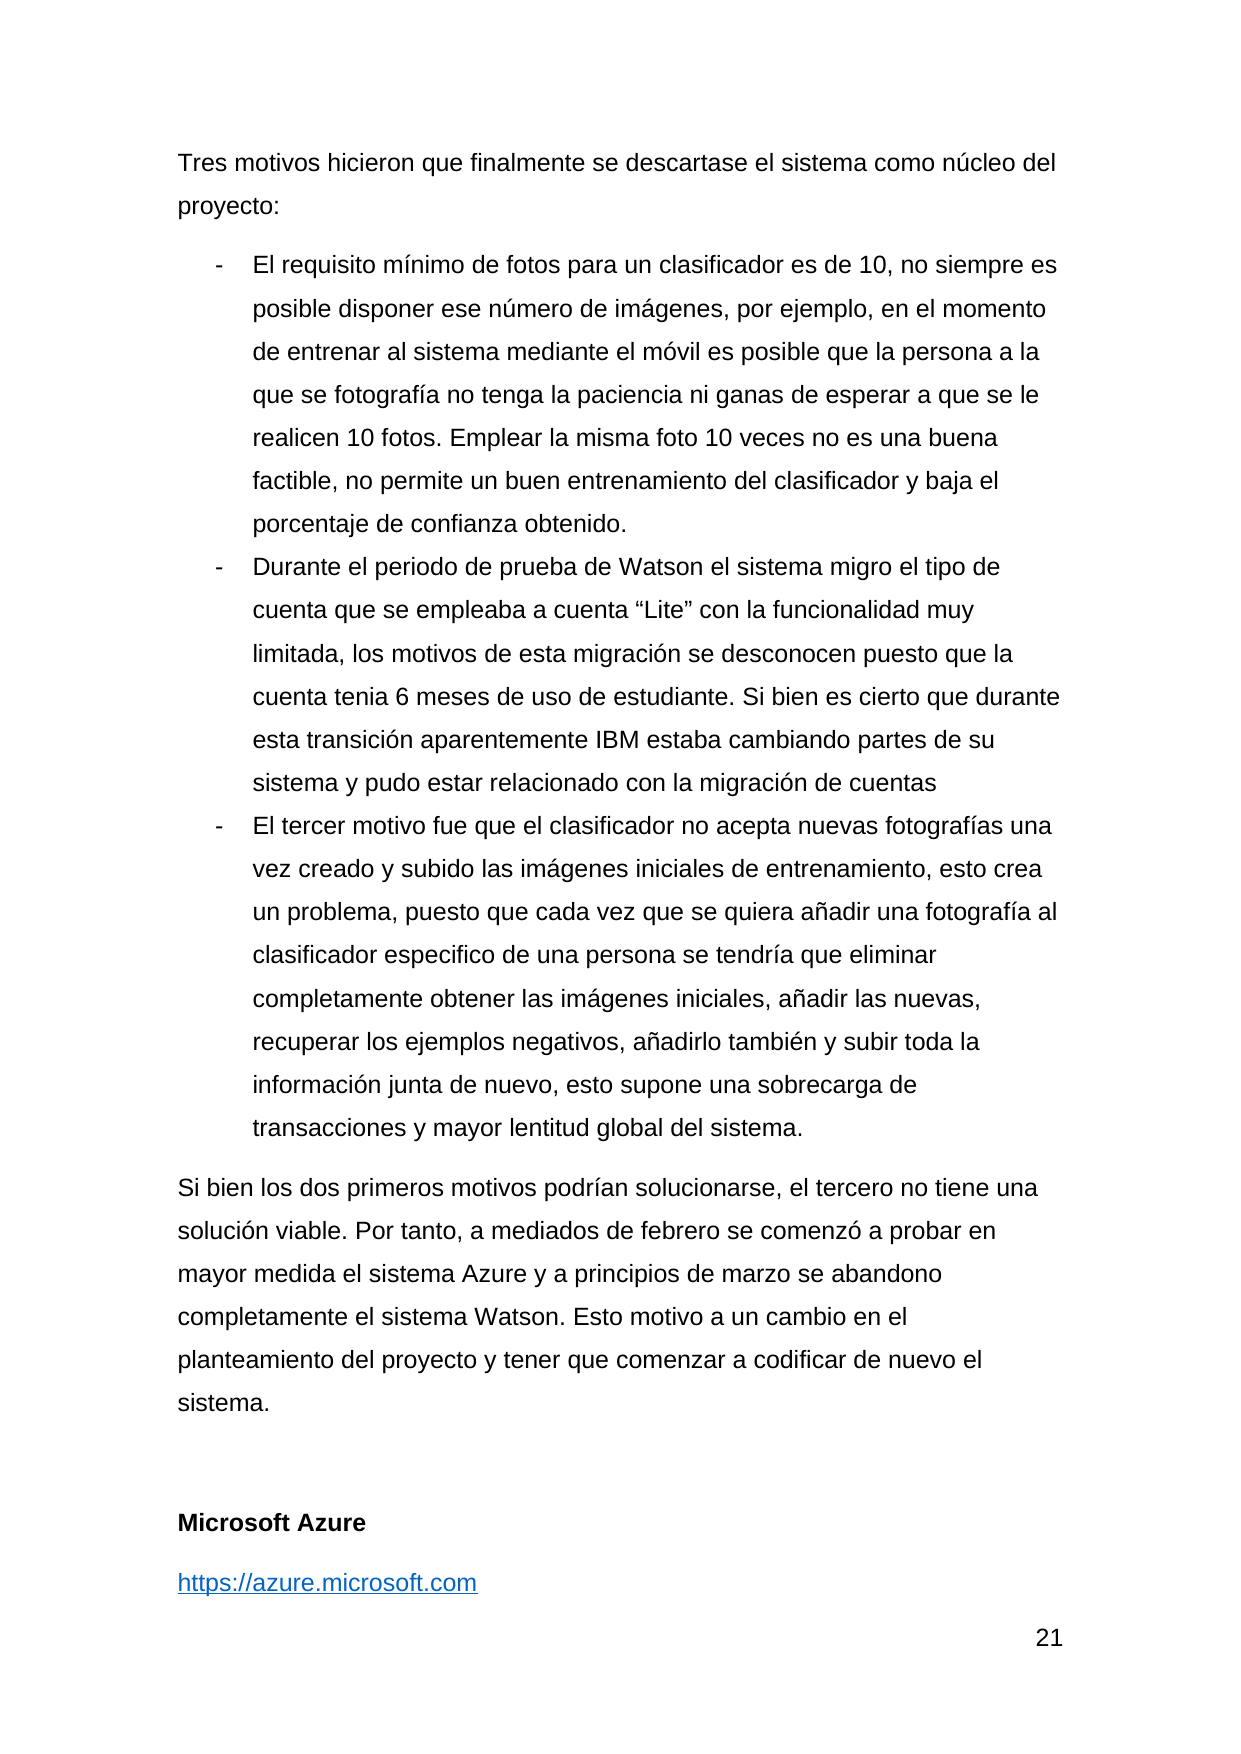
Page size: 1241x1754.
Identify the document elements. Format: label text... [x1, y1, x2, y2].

text Tres motivos hicieron que finalmente se descartase el sistema como núcleo del proyecto: [177, 148, 1063, 219]
list El requisito mínimo de fotos para un clasificador es de 10, no siempre es posible disponer ese número de imágenes, por ejemplo, en el momento de entrenar al sistema mediante el móvil es posible que la persona a la que se fotografía no tenga la paciencia ni ganas de esperar a que se le realicen 10 fotos. Emplear la misma foto 10 veces no es una buena factible, no permite un buen entrenamiento del clasificador y baja el porcentaje de confianza obtenido. [215, 251, 1063, 538]
text Microsoft Azure [177, 1508, 1063, 1537]
list El tercer motivo fue que el clasificador no acepta nuevas fotografías una vez creado y subido las imágenes iniciales de entrenamiento, esto crea un problema, puesto que cada vez que se quiera añadir una fotografía al clasificador especifico de una persona se tendría que eliminar completamente obtener las imágenes iniciales, añadir las nuevas, recuperar los ejemplos negativos, añadirlo también y subir toda la información junta de nuevo, esto supone una sobrecarga de transacciones y mayor lentitud global del sistema. [215, 811, 1063, 1142]
list Durante el periodo de prueba de Watson el sistema migro el tipo de cuenta que se empleaba a cuenta “Lite” con la funcionalidad muy limitada, los motivos de esta migración se desconocen puesto que la cuenta tenia 6 meses de uso de estudiante. Si bien es cierto que durante esta transición aparentemente IBM estaba cambiando partes de su sistema y pudo estar relacionado con la migración de cuentas [215, 552, 1063, 797]
text https://azure.microsoft.com [177, 1568, 1063, 1597]
text Si bien los dos primeros motivos podrían solucionarse, el tercero no tiene una solución viable. Por tanto, a mediados de febrero se comenzó a probar en mayor medida el sistema Azure y a principios de marzo se abandono completamente el sistema Watson. Esto motivo a un cambio en el planteamiento del proyecto y tener que comenzar a codificar de nuevo el sistema. [177, 1173, 1063, 1417]
